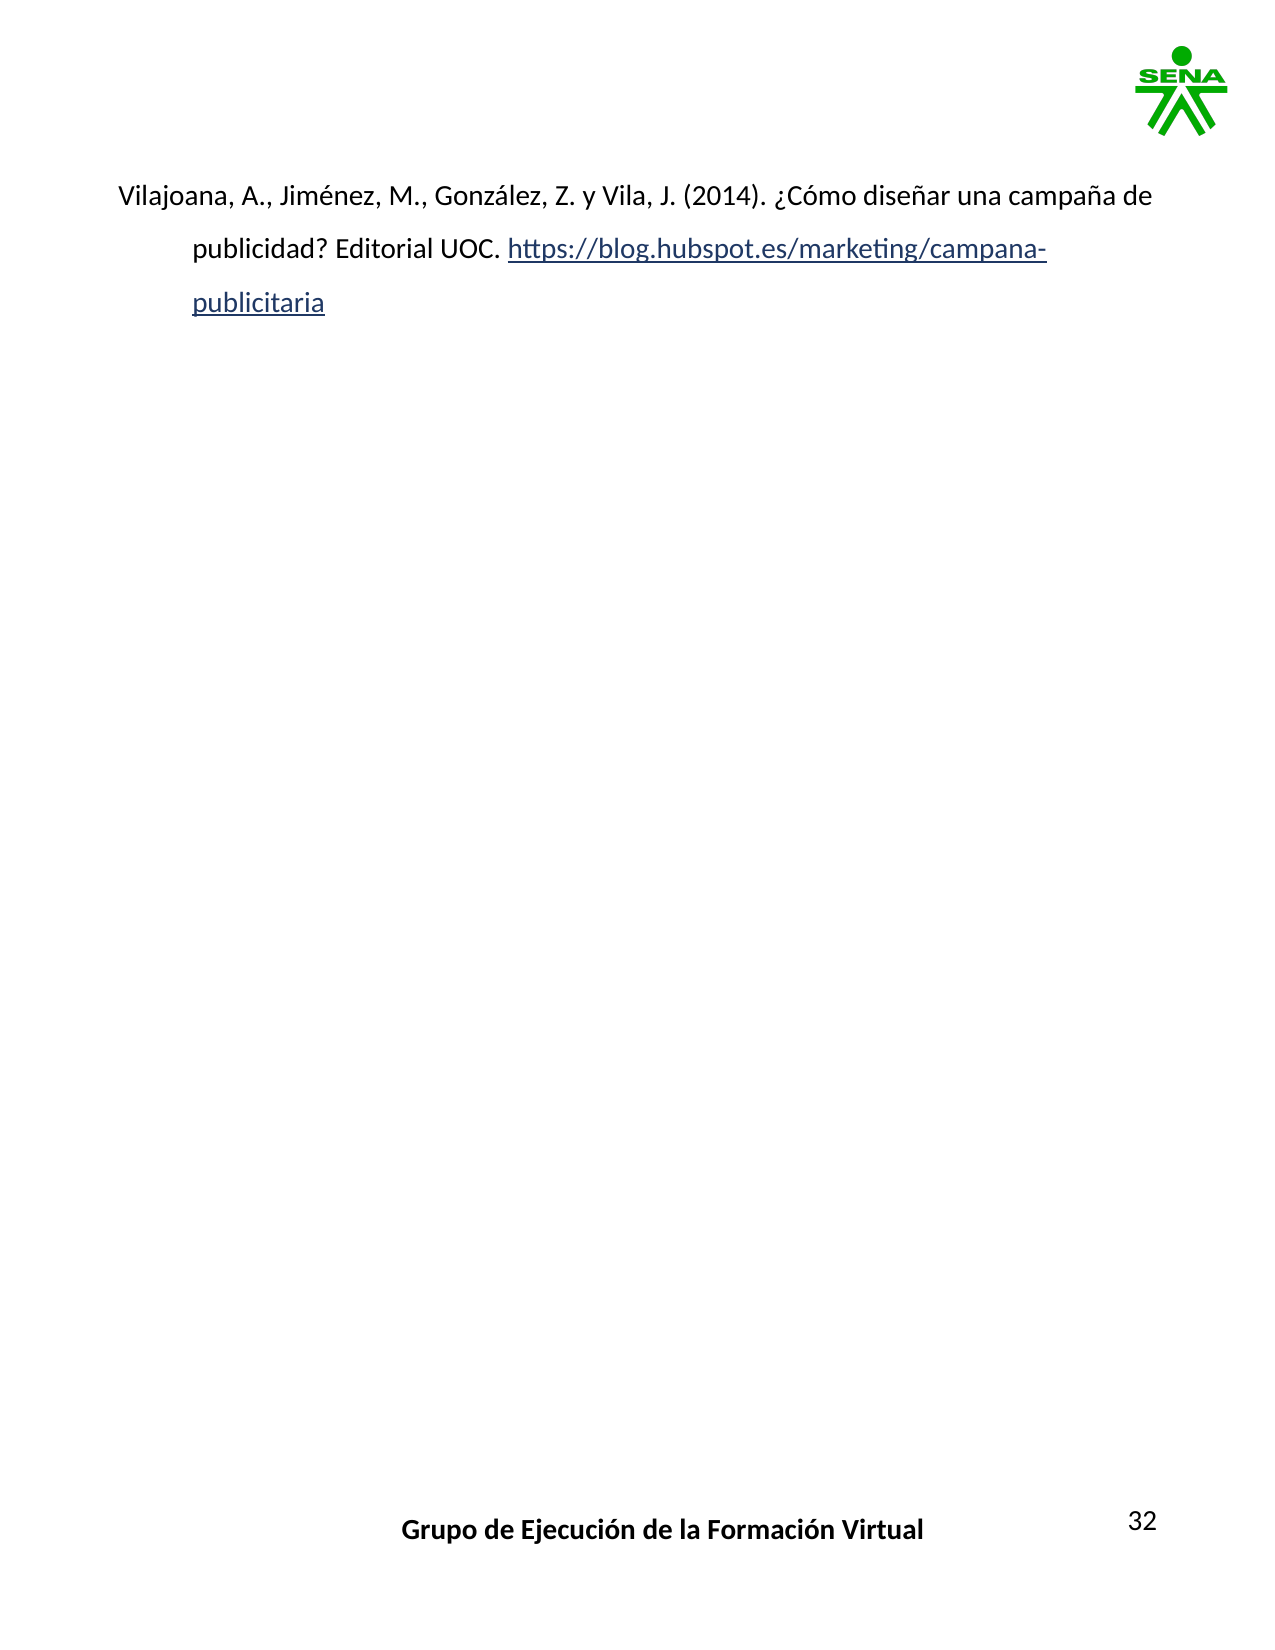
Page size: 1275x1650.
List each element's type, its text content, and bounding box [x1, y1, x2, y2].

picture [1135, 46, 1228, 136]
text Vilajoana, A., Jiménez, M., González, Z. y Vila, J. (2014). ¿Cómo diseñar una campaña de publicidad? Editorial UOC. https://blog.hubspot.es/marketing/campana-publicitaria [118, 177, 1157, 320]
